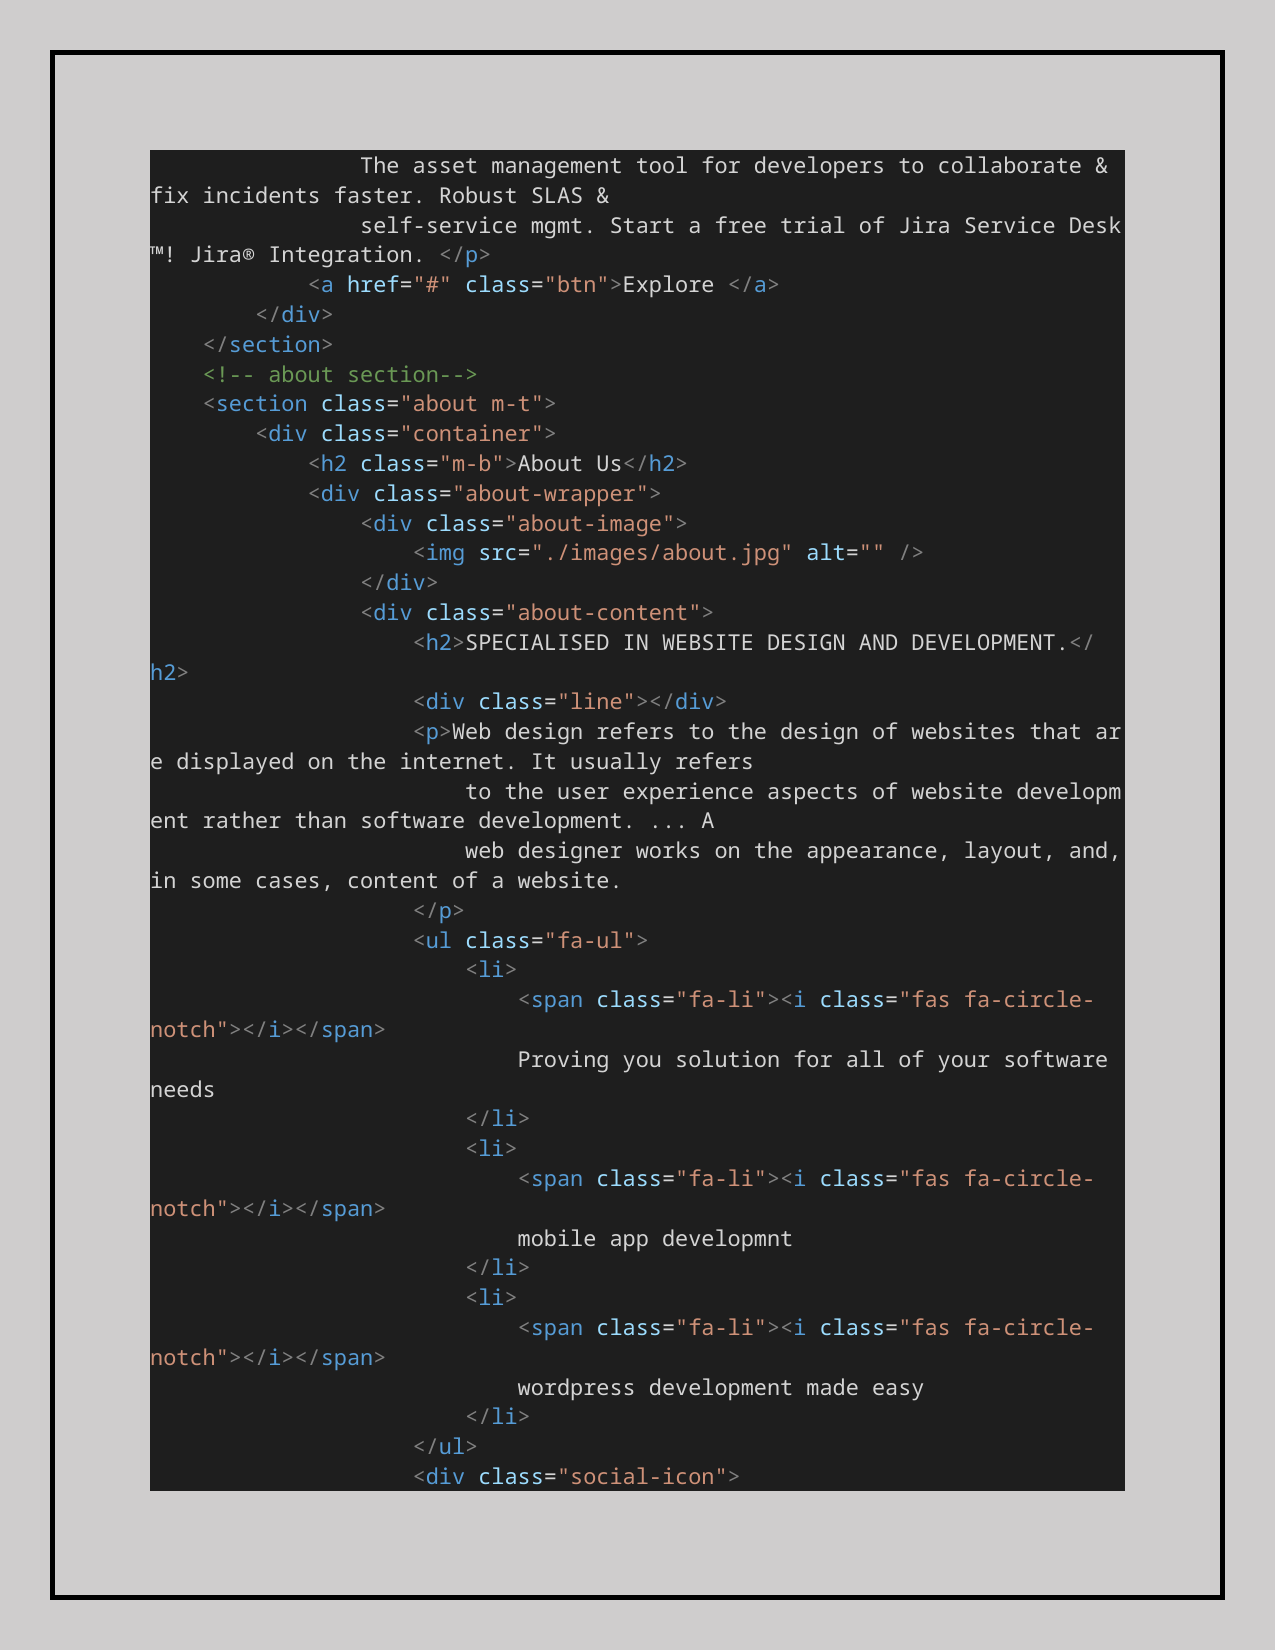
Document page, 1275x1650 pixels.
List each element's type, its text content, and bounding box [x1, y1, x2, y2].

text <span class="fa-li"><i class="fas fa-circle-notch"></i></span> [150, 1312, 1125, 1371]
text web designer works on the appearance, layout, and, in some cases, content of a website. [150, 835, 1125, 895]
text </div> [150, 299, 1125, 329]
text mobile app developmnt [150, 1222, 1125, 1252]
text <li> [150, 1133, 1125, 1163]
text </li> [150, 1103, 1125, 1133]
text Proving you solution for all of your software needs [150, 1044, 1125, 1103]
text </div> [150, 567, 1125, 597]
text wordpress development made easy [150, 1371, 1125, 1401]
text <!-- about section--> [150, 358, 1125, 388]
text <span class="fa-li"><i class="fas fa-circle-notch"></i></span> [150, 1163, 1125, 1222]
text <h2 class="m-b">About Us</h2> [150, 448, 1125, 478]
text self-service mgmt. Start a free trial of Jira Service Desk™! Jira® Integration. </p> [150, 209, 1125, 269]
text <li> [150, 1282, 1125, 1312]
text <span class="fa-li"><i class="fas fa-circle-notch"></i></span> [150, 984, 1125, 1044]
text <h2>SPECIALISED IN WEBSITE DESIGN AND DEVELOPMENT.</h2> [150, 627, 1125, 686]
text The asset management tool for developers to collaborate & fix incidents faster. Robust SLAS & [150, 150, 1125, 209]
text <div class="social-icon"> [150, 1461, 1125, 1491]
text <div class="about-content"> [150, 597, 1125, 627]
text <div class="about-wrapper"> [150, 478, 1125, 507]
text <ul class="fa-ul"> [150, 924, 1125, 954]
text to the user experience aspects of website development rather than software development. ... A [150, 776, 1125, 835]
text <div class="container"> [150, 418, 1125, 448]
text <a href="#" class="btn">Explore </a> [150, 269, 1125, 299]
text <section class="about m-t"> [150, 388, 1125, 418]
text <li> [150, 954, 1125, 984]
text <img src="./images/about.jpg" alt="" /> [150, 537, 1125, 567]
text </p> [150, 895, 1125, 924]
text </ul> [150, 1431, 1125, 1461]
text </li> [150, 1252, 1125, 1282]
text <div class="line"></div> [150, 686, 1125, 716]
text <div class="about-image"> [150, 507, 1125, 537]
text </li> [150, 1401, 1125, 1431]
text </section> [150, 329, 1125, 358]
text <p>Web design refers to the design of websites that are displayed on the internet. It usually refers [150, 716, 1125, 776]
